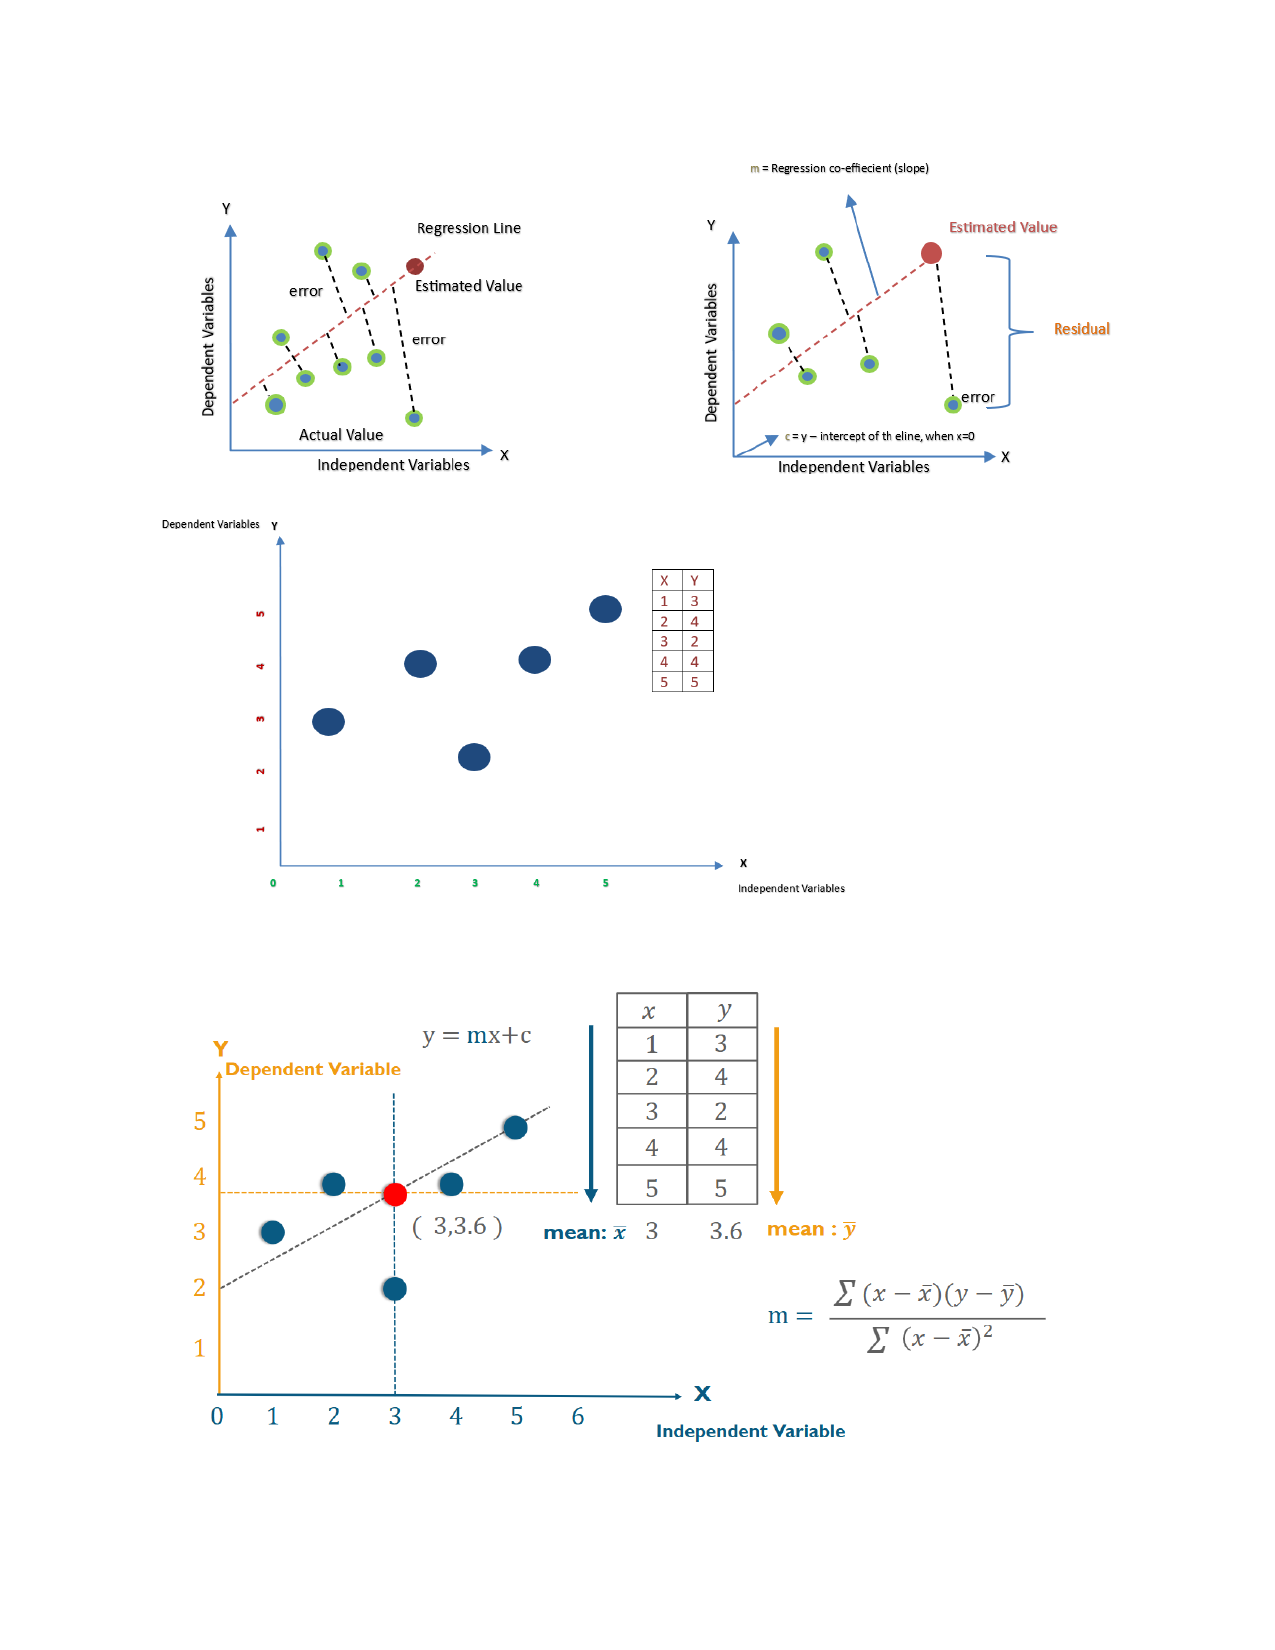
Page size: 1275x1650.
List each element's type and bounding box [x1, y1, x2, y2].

picture [150, 513, 908, 908]
picture [150, 985, 1123, 1446]
picture [150, 150, 1125, 489]
